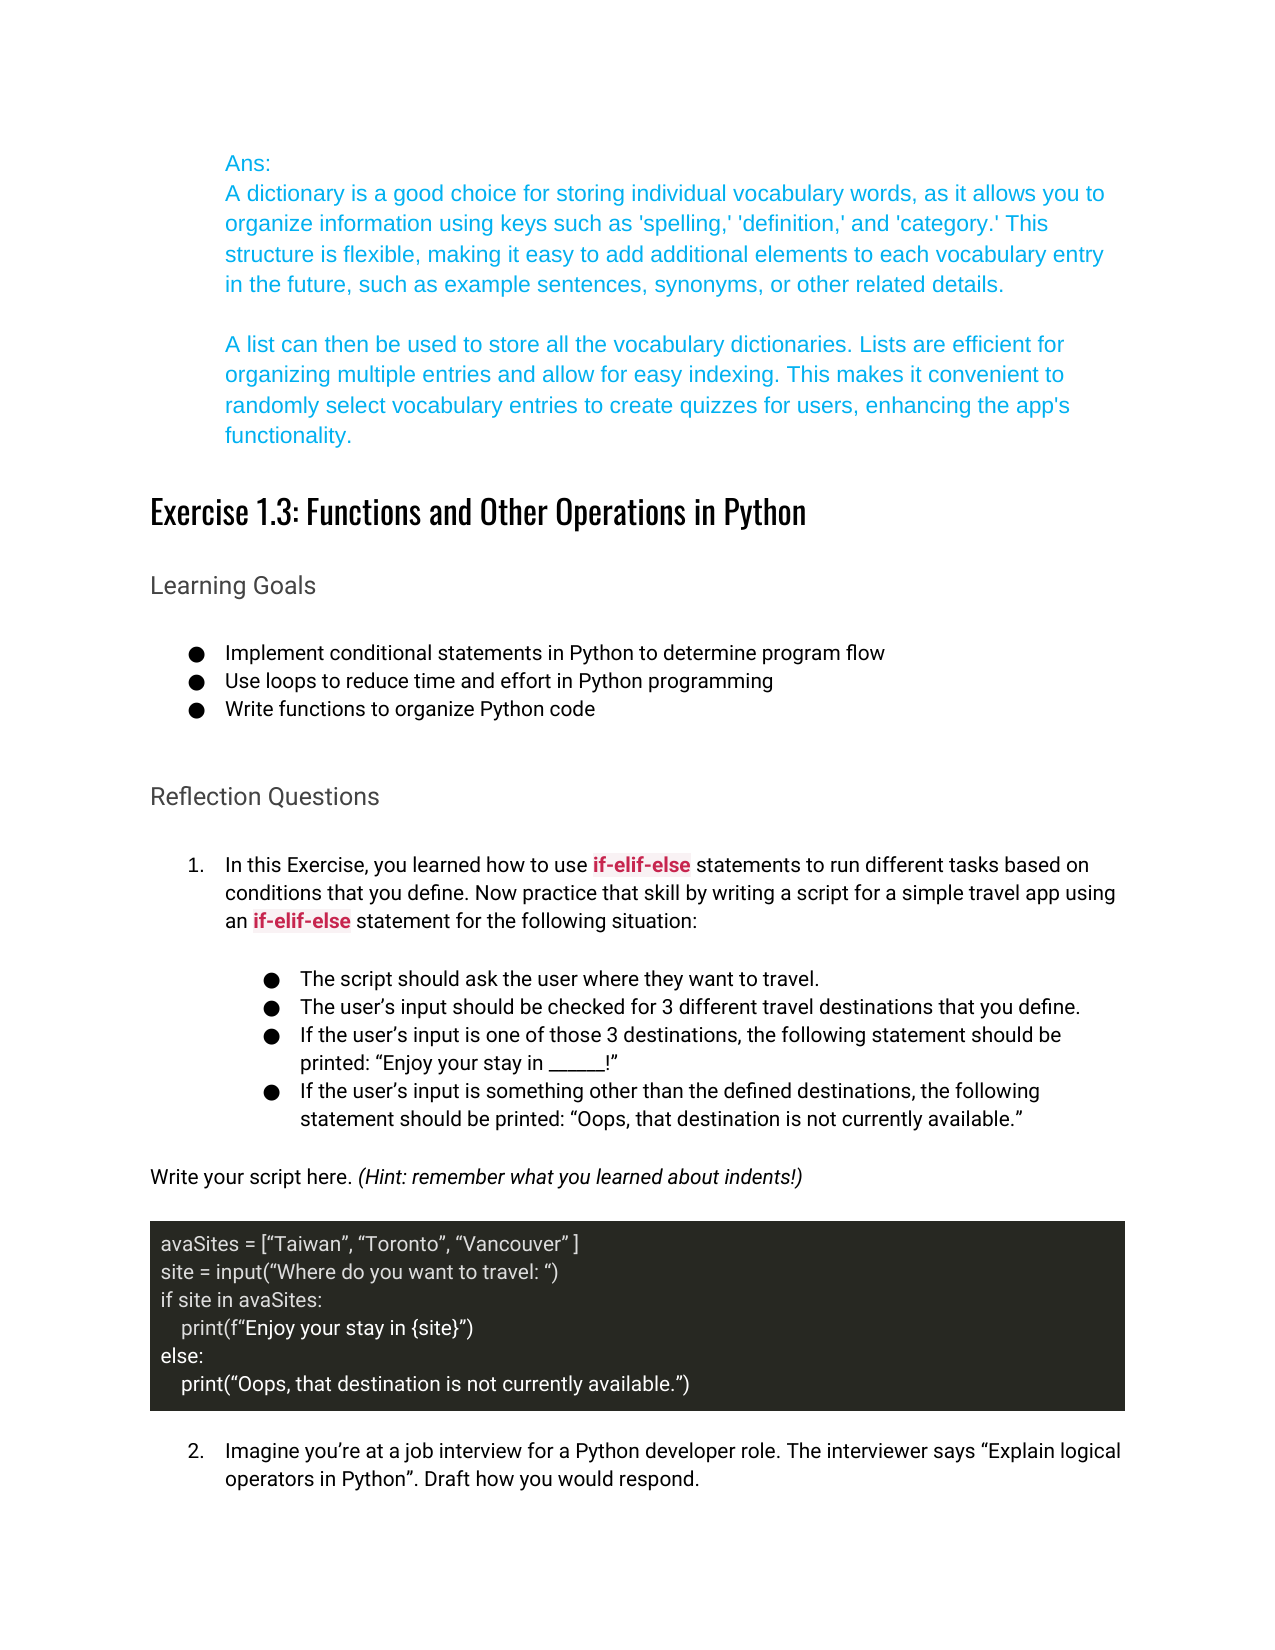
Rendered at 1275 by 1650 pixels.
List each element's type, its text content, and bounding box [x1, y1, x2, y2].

list Imagine you’re at a job interview for a Python developer role. The interviewer says “Explain logical operators in Python”. Draft how you would respond. [187, 1439, 1125, 1491]
list The user’s input should be checked for 3 different travel destinations that you define. [262, 995, 1125, 1020]
table_header avaSites = [“Taiwan”, “Toronto”, “Vancouver” ] site = input(“Where do you want to travel: “) if site in avaSites: print(f“Enjoy your stay in {site}”) else: print(“Oops, that destination is not currently available.”) [150, 1221, 1125, 1411]
subtitle Learning Goals [150, 571, 1125, 601]
list Use loops to reduce time and effort in Python programming [187, 669, 1125, 694]
list Write functions to organize Python code [187, 697, 1125, 722]
list If the user’s input is one of those 3 destinations, the following statement should be printed: “Enjoy your stay in ______!” [262, 1023, 1125, 1076]
list Implement conditional statements in Python to determine program flow [187, 641, 1125, 666]
text Ans: [225, 150, 1125, 176]
text A list can then be used to store all the vocabulary dictionaries. Lists are efficient for organizing multiple entries and allow for easy indexing. This makes it convenient to randomly select vocabulary entries to create quizzes for users, enhancing the app's functionality. [225, 331, 1125, 448]
list In this Exercise, you learned how to use if-elif-else statements to run different tasks based on conditions that you define. Now practice that skill by writing a script for a simple travel app using an if-elif-else statement for the following situation: [187, 853, 1125, 963]
list The script should ask the user where they want to travel. [262, 967, 1125, 992]
subtitle Reflection Questions [150, 783, 1125, 812]
list If the user’s input is something other than the defined destinations, the following statement should be printed: “Oops, that destination is not currently available.” [262, 1079, 1125, 1132]
text Write your script here. (Hint: remember what you learned about indents!) [150, 1165, 1125, 1190]
text A dictionary is a good choice for storing individual vocabulary words, as it allows you to organize information using keys such as 'spelling,' 'definition,' and 'category.' This structure is flexible, making it easy to add additional elements to each vocabulary entry in the future, such as example sentences, synonyms, or other related details. [225, 180, 1125, 297]
subtitle Exercise 1.3: Functions and Other Operations in Python [150, 485, 1125, 535]
